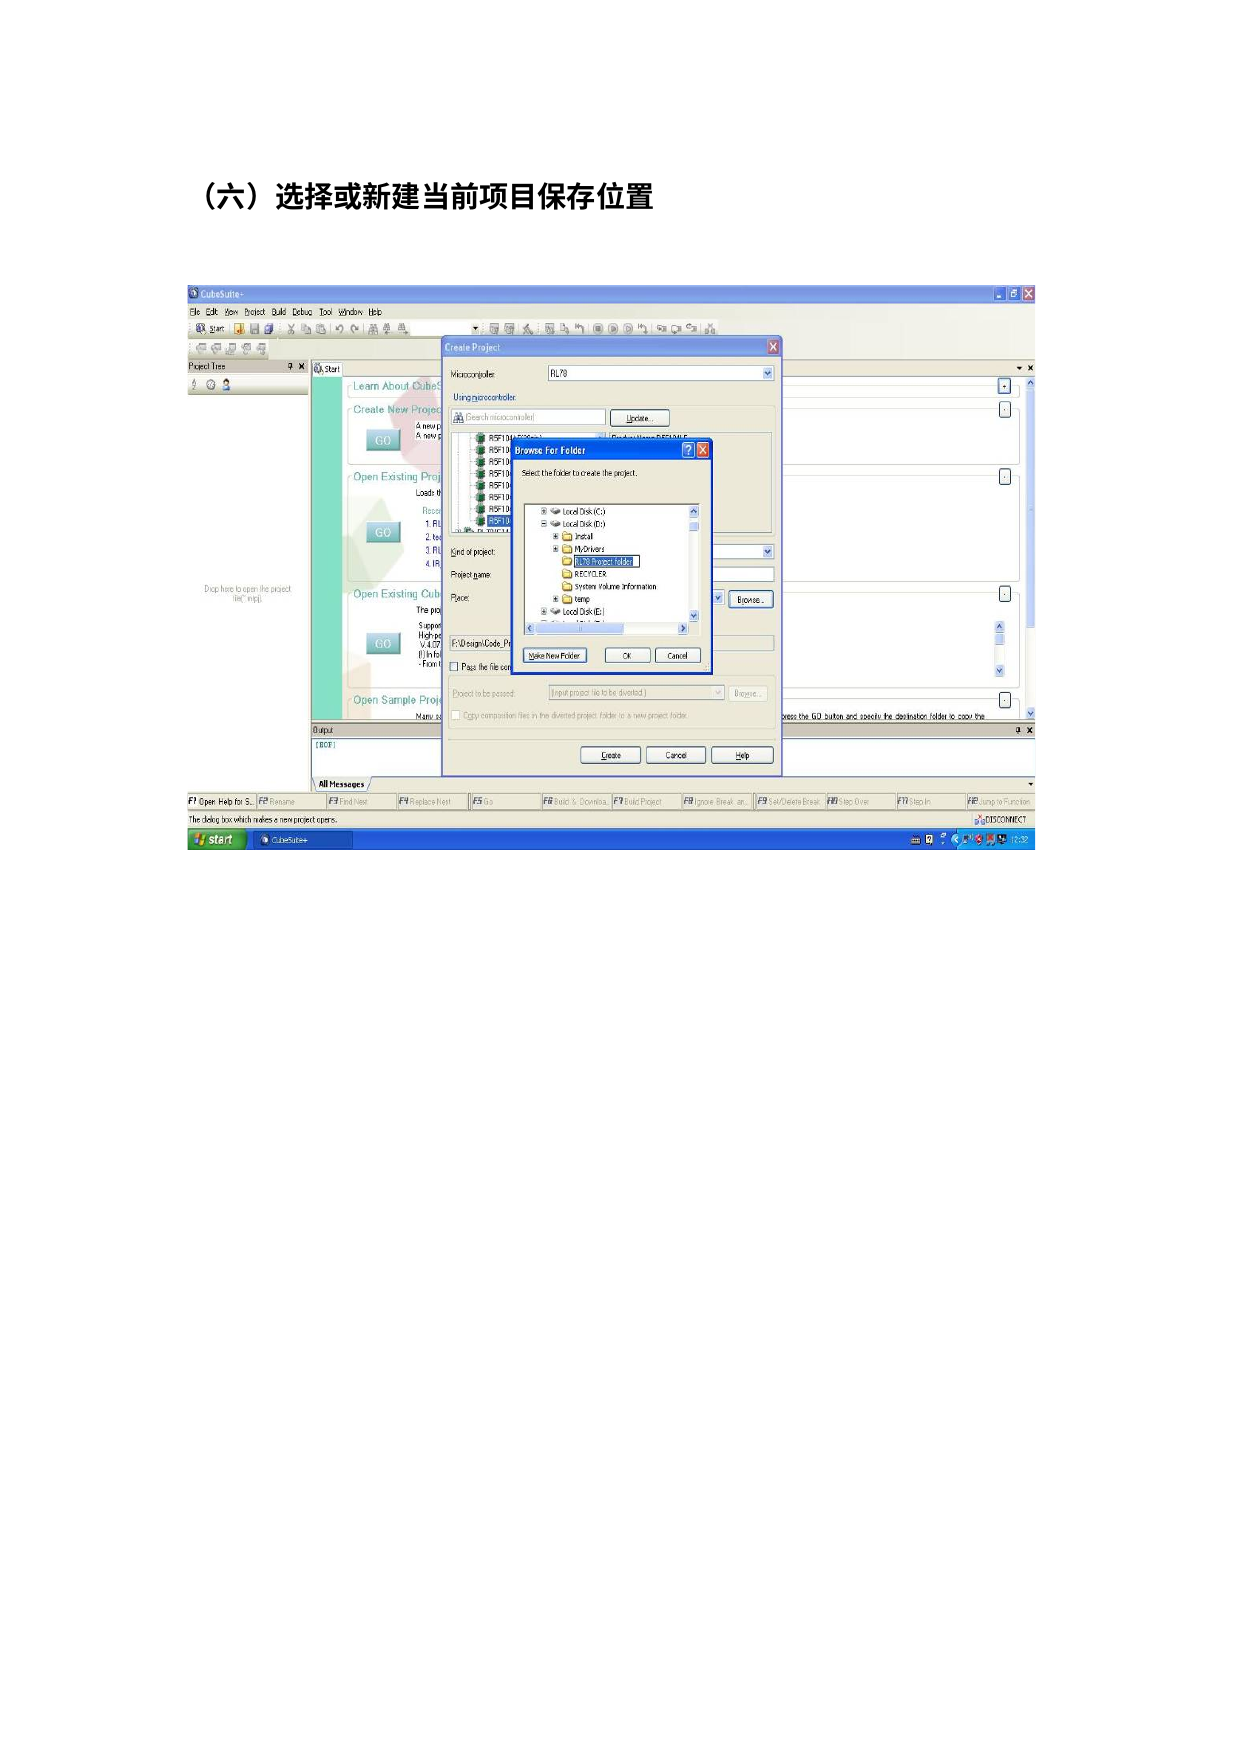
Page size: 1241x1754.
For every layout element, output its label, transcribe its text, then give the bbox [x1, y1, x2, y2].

subtitle （六）选择或新建当前项目保存位置 [187, 162, 1053, 227]
picture [187, 285, 1036, 850]
